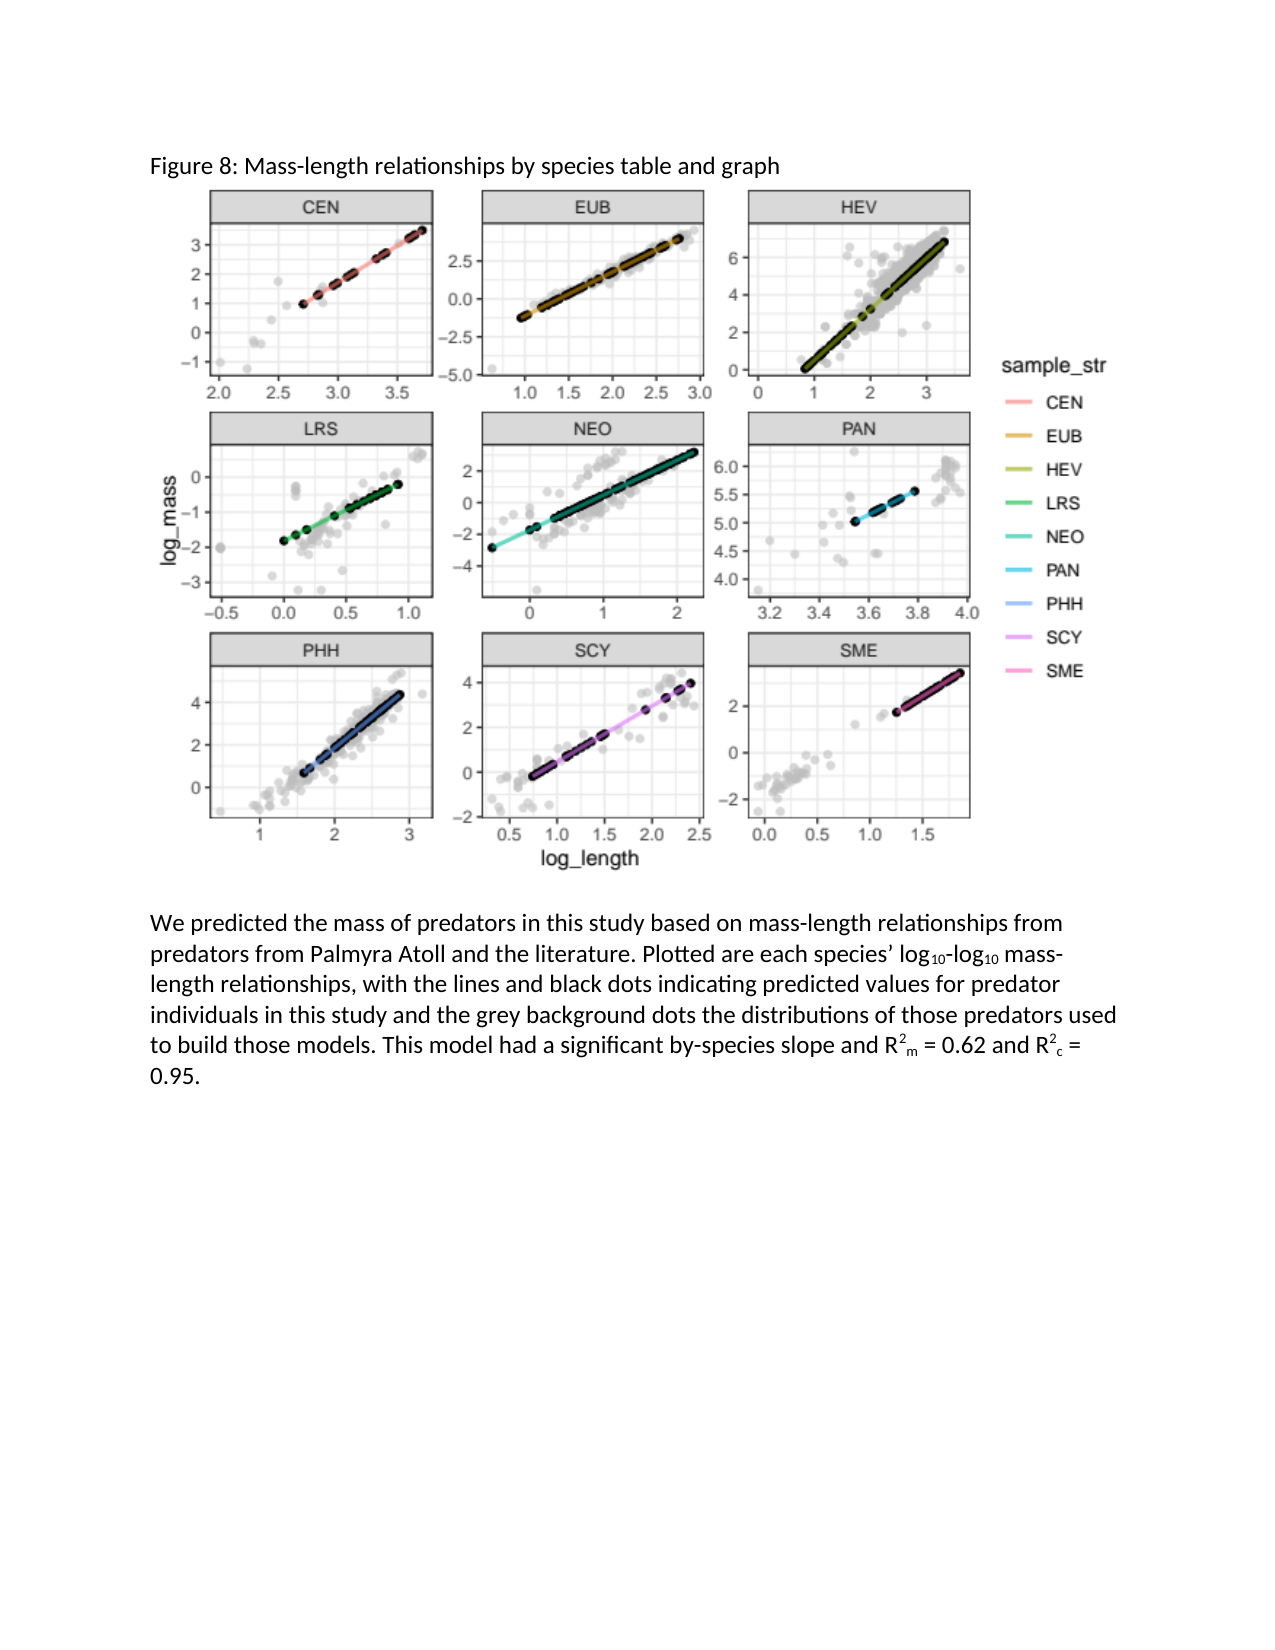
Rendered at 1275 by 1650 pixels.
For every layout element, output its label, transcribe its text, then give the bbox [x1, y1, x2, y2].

text We predicted the mass of predators in this study based on mass-length relationships from predators from Palmyra Atoll and the literature. Plotted are each species’ log10-log10 mass-length relationships, with the lines and black dots indicating predicted values for predator individuals in this study and the grey background dots the distributions of those predators used to build those models. This model had a significant by-species slope and R2m = 0.62 and R2c = 0.95. [150, 907, 1125, 1091]
text Figure 8: Mass-length relationships by species table and graph [150, 150, 1125, 180]
